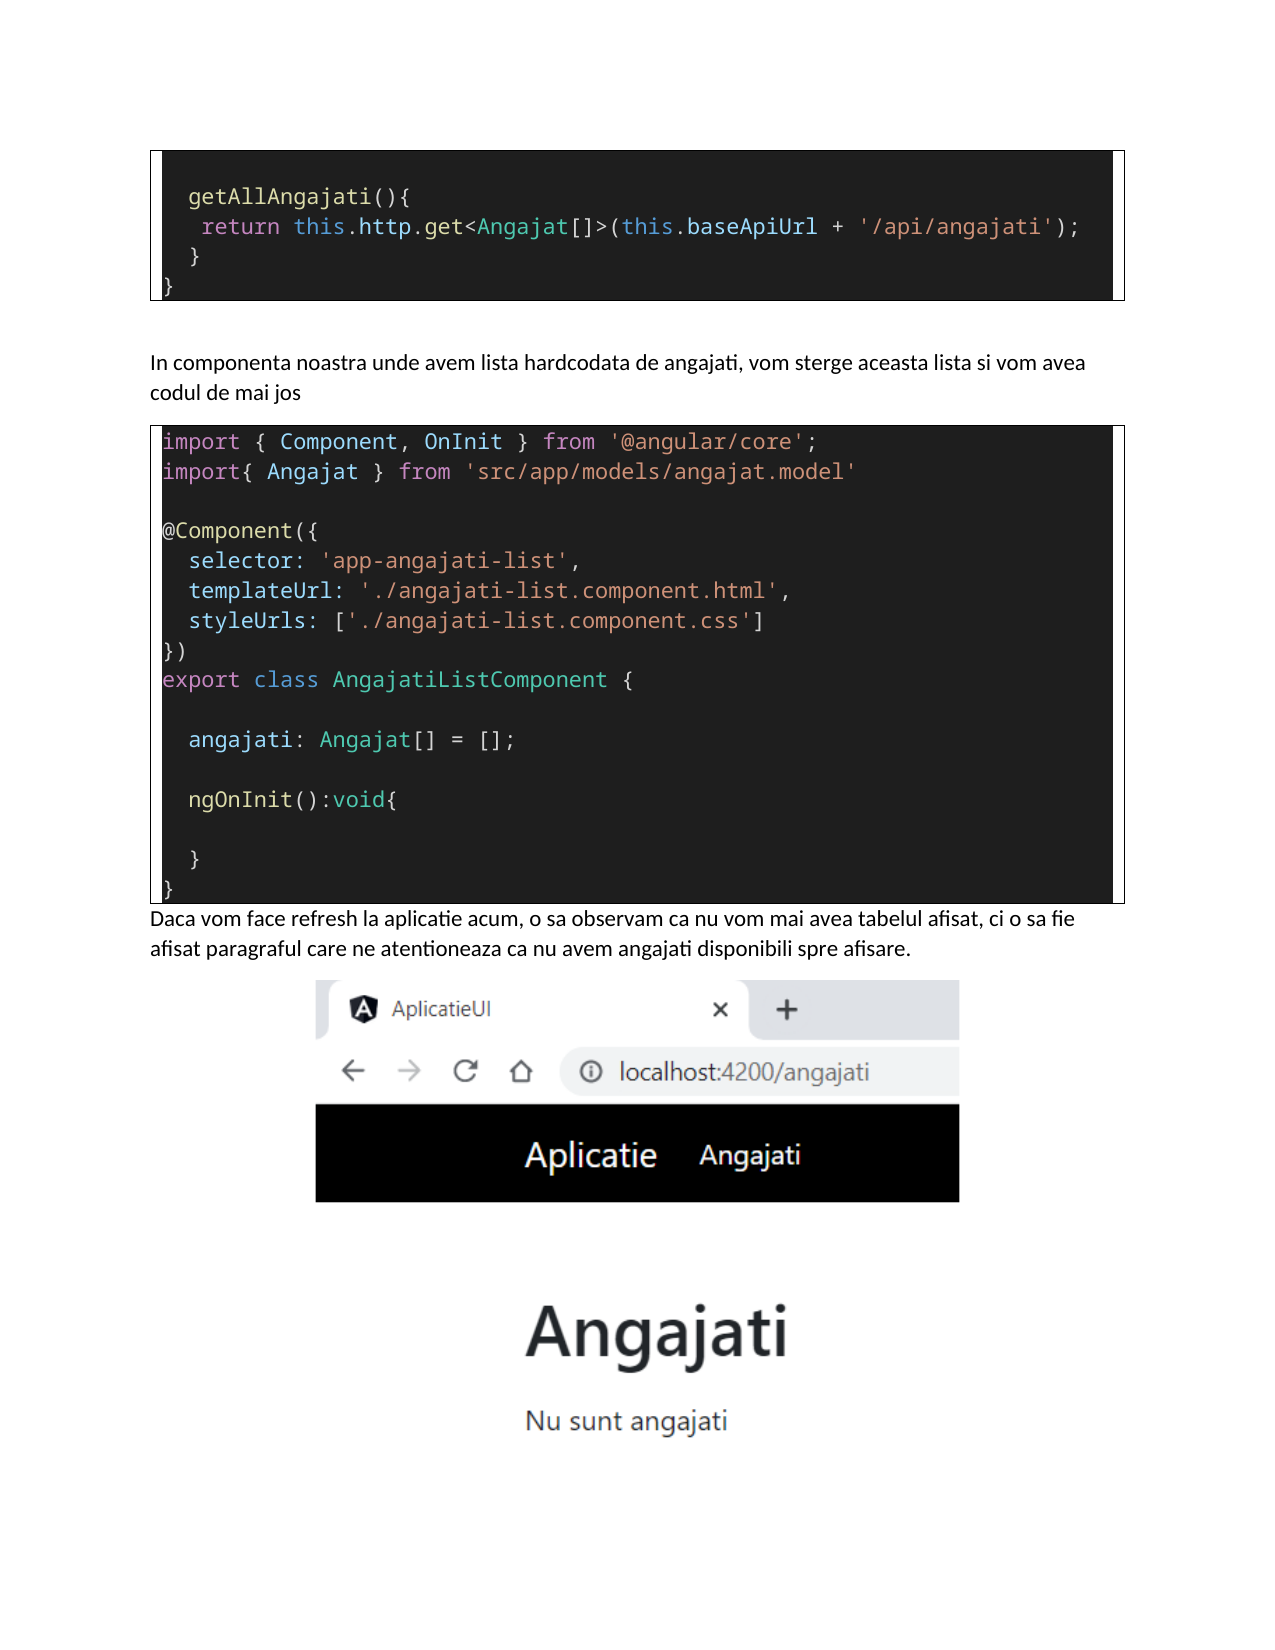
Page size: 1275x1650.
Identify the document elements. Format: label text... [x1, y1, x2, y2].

text In componenta noastra unde avem lista hardcodata de angajati, vom sterge aceasta lista si vom avea codul de mai jos [150, 348, 1125, 406]
picture [315, 980, 960, 1471]
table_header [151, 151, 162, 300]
text Daca vom face refresh la aplicatie acum, o sa observam ca nu vom mai avea tabelul afisat, ci o sa fie afisat paragraful care ne atentioneaza ca nu avem angajati disponibili spre afisare. [150, 904, 1125, 962]
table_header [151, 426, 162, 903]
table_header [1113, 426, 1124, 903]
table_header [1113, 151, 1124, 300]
